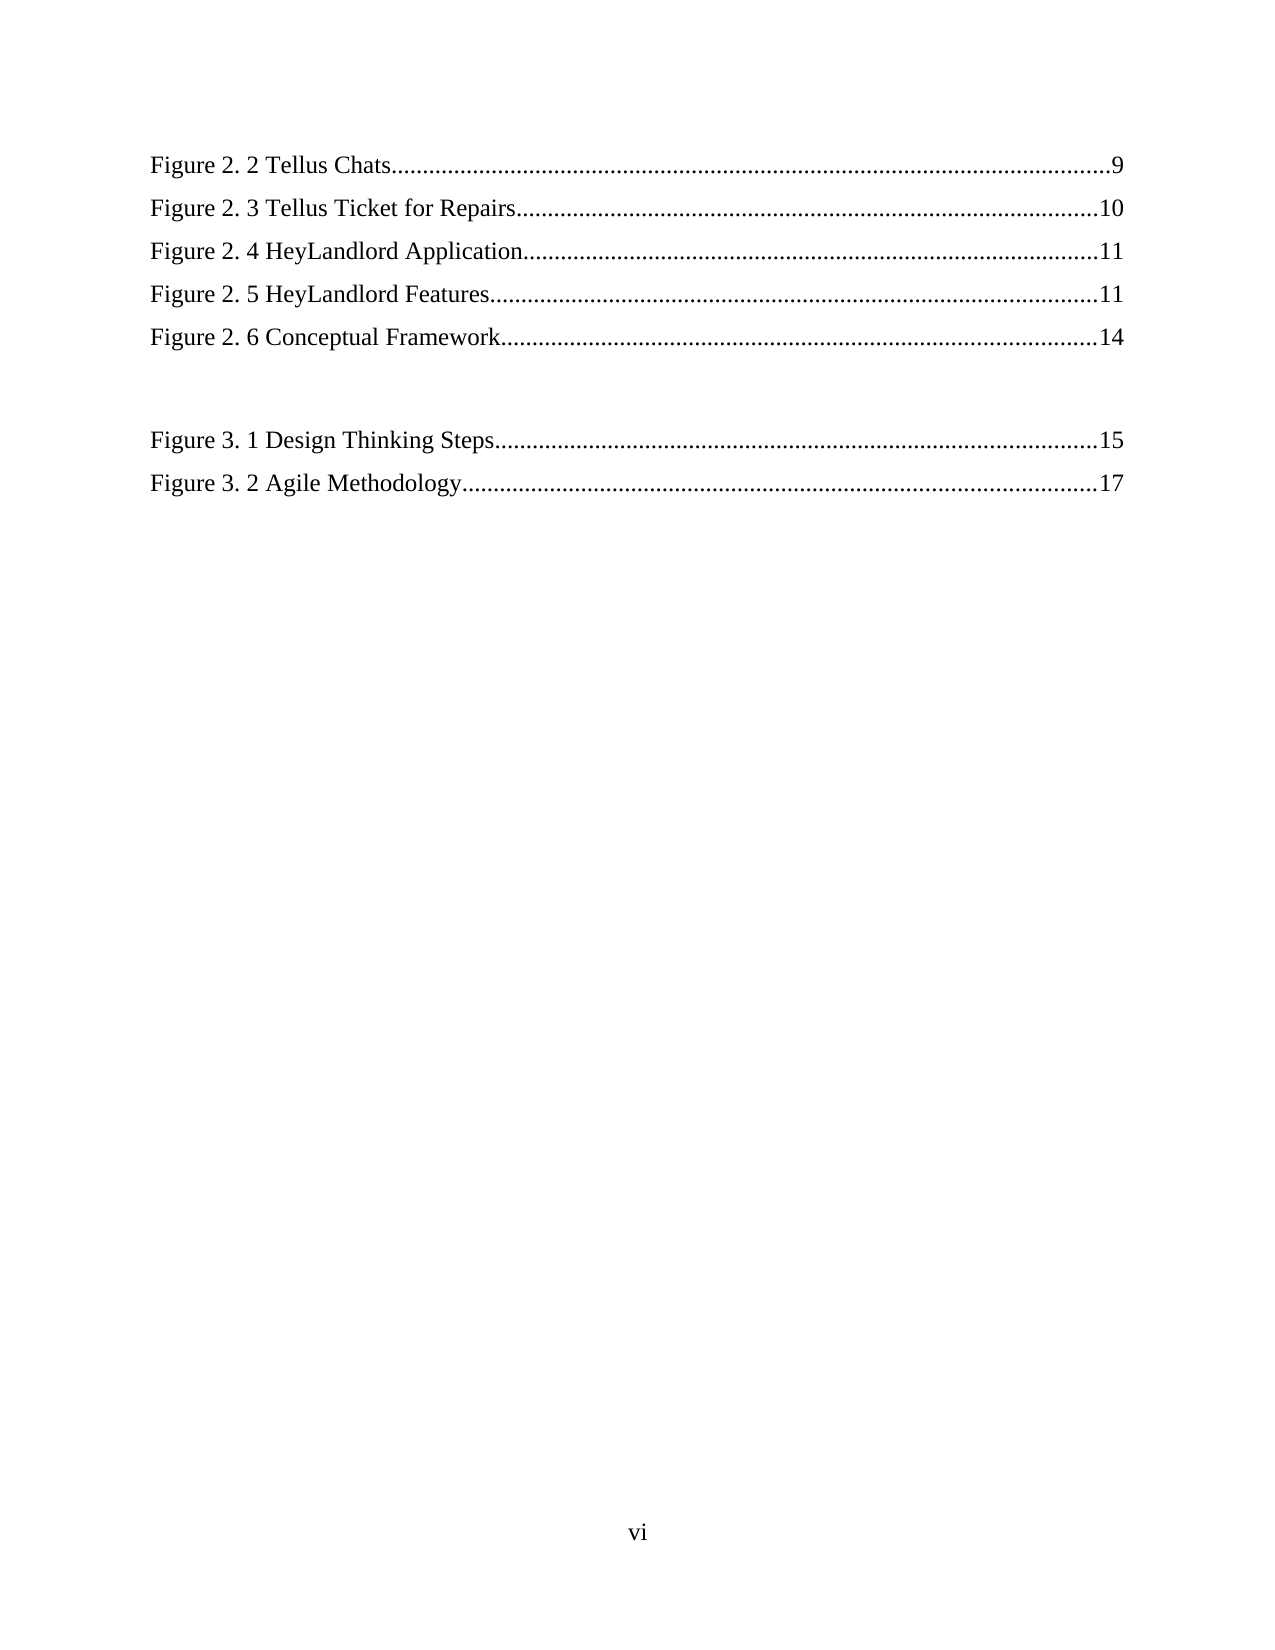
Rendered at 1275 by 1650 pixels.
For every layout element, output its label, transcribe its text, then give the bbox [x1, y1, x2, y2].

text Figure 2. 3 Tellus Ticket for Repairs 10 [150, 193, 1125, 222]
text Figure 2. 2 Tellus Chats 9 [150, 150, 1125, 179]
text Figure 2. 6 Conceptual Framework 14 [150, 322, 1125, 351]
text Figure 3. 1 Design Thinking Steps 15 [150, 425, 1125, 454]
text Figure 2. 4 HeyLandlord Application 11 [150, 236, 1125, 265]
text Figure 3. 2 Agile Methodology 17 [150, 468, 1125, 497]
text Figure 2. 5 HeyLandlord Features 11 [150, 279, 1125, 308]
